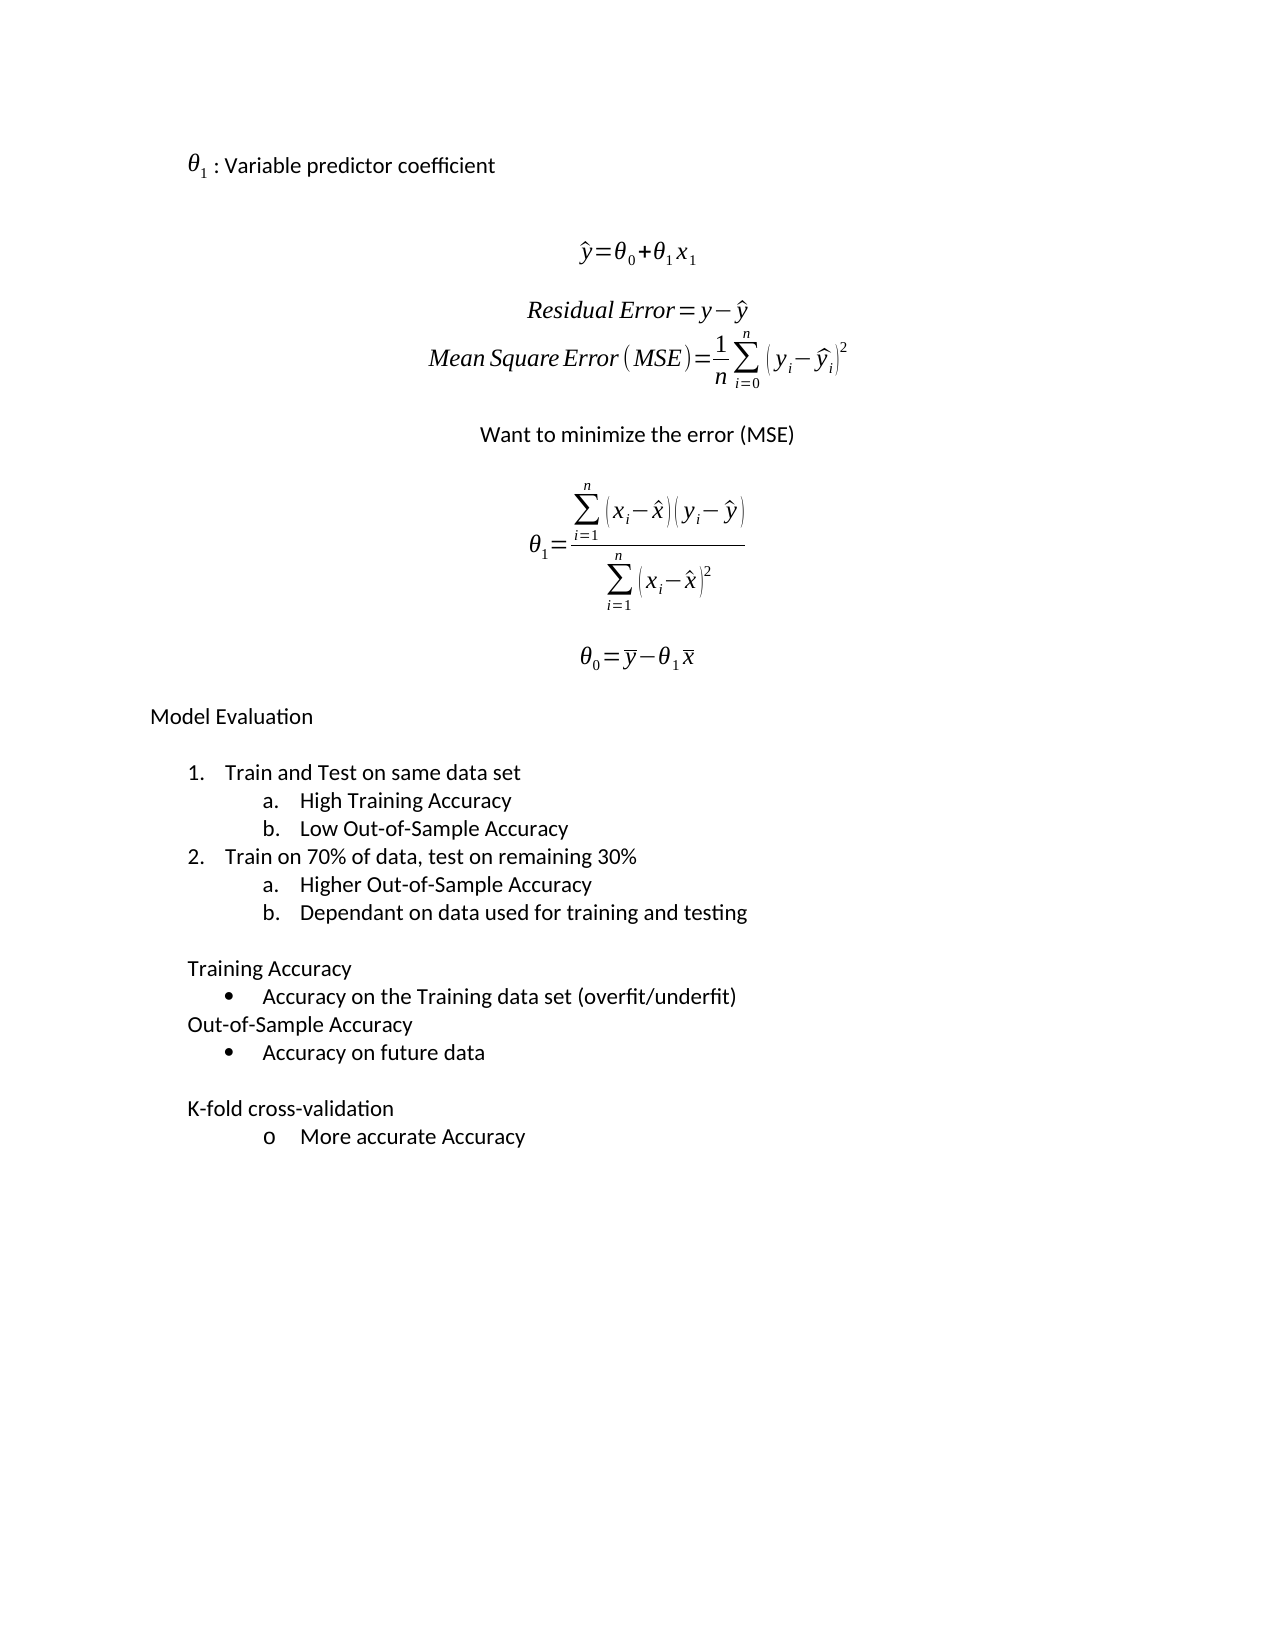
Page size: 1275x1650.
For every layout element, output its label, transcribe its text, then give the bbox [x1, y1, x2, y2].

text Training Accuracy [187, 954, 1125, 982]
text Out-of-Sample Accuracy [187, 1010, 1125, 1038]
list Low Out-of-Sample Accuracy [262, 814, 1125, 842]
list Train on 70% of data, test on remaining 30% [187, 842, 1125, 870]
text Model Evaluation [150, 702, 1125, 730]
text K-fold cross-validation [150, 1094, 1125, 1122]
list Train and Test on same data set [187, 758, 1125, 786]
list Higher Out-of-Sample Accuracy [262, 870, 1125, 898]
list Dependant on data used for training and testing [262, 898, 1125, 926]
list Accuracy on the Training data set (overfit/underfit) [225, 982, 1125, 1010]
list More accurate Accuracy [262, 1122, 1125, 1151]
list Accuracy on future data [225, 1038, 1125, 1066]
text : Variable predictor coefficient [187, 150, 1125, 181]
list High Training Accuracy [262, 786, 1125, 814]
text Want to minimize the error (MSE) [150, 420, 1125, 448]
